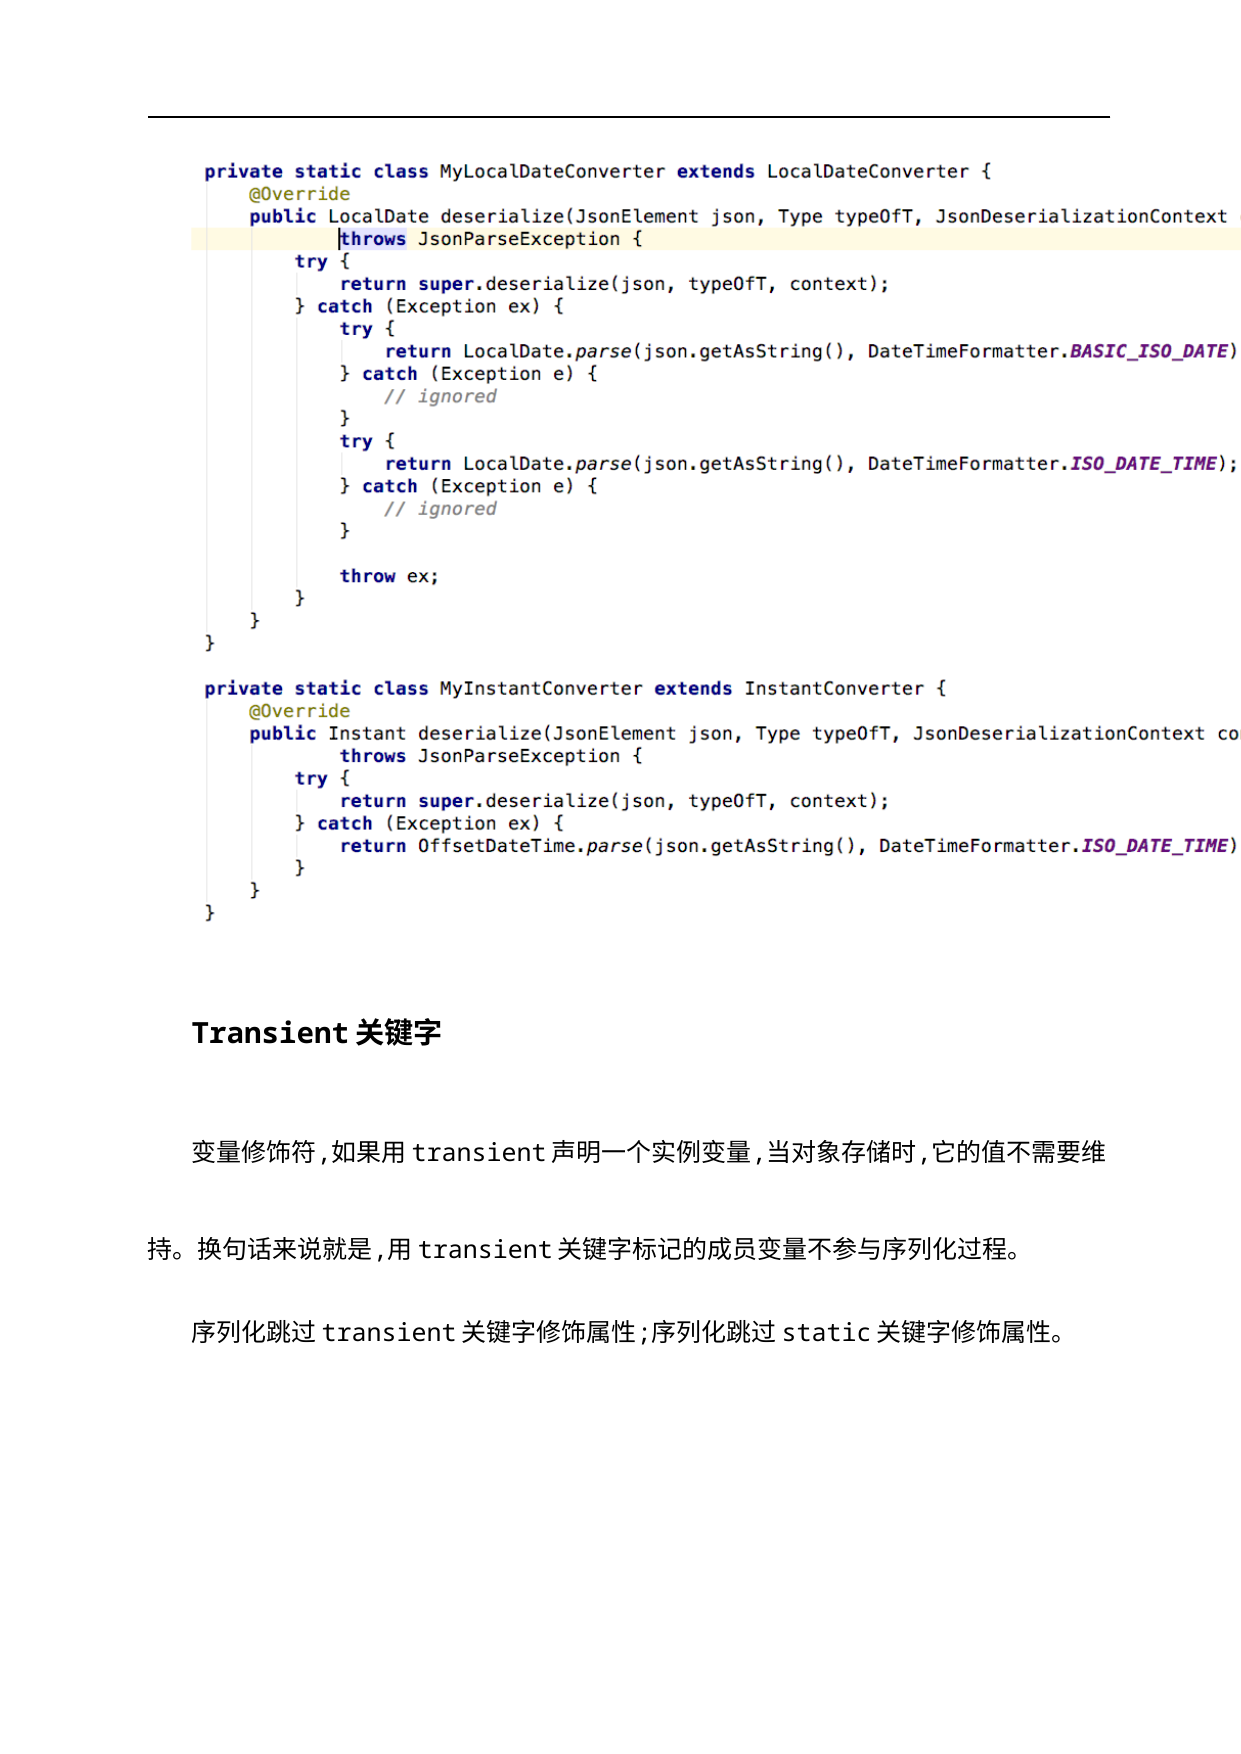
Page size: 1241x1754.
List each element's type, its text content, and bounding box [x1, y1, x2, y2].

text 序列化跳过transient关键字修饰属性;序列化跳过static关键字修饰属性。 [148, 1298, 1110, 1363]
picture [191, 150, 1241, 943]
text 变量修饰符,如果用transient声明一个实例变量,当对象存储时,它的值不需要维持。换句话来说就是,用transient关键字标记的成员变量不参与序列化过程。 [148, 1118, 1110, 1280]
subtitle Transient关键字 [148, 999, 1110, 1064]
